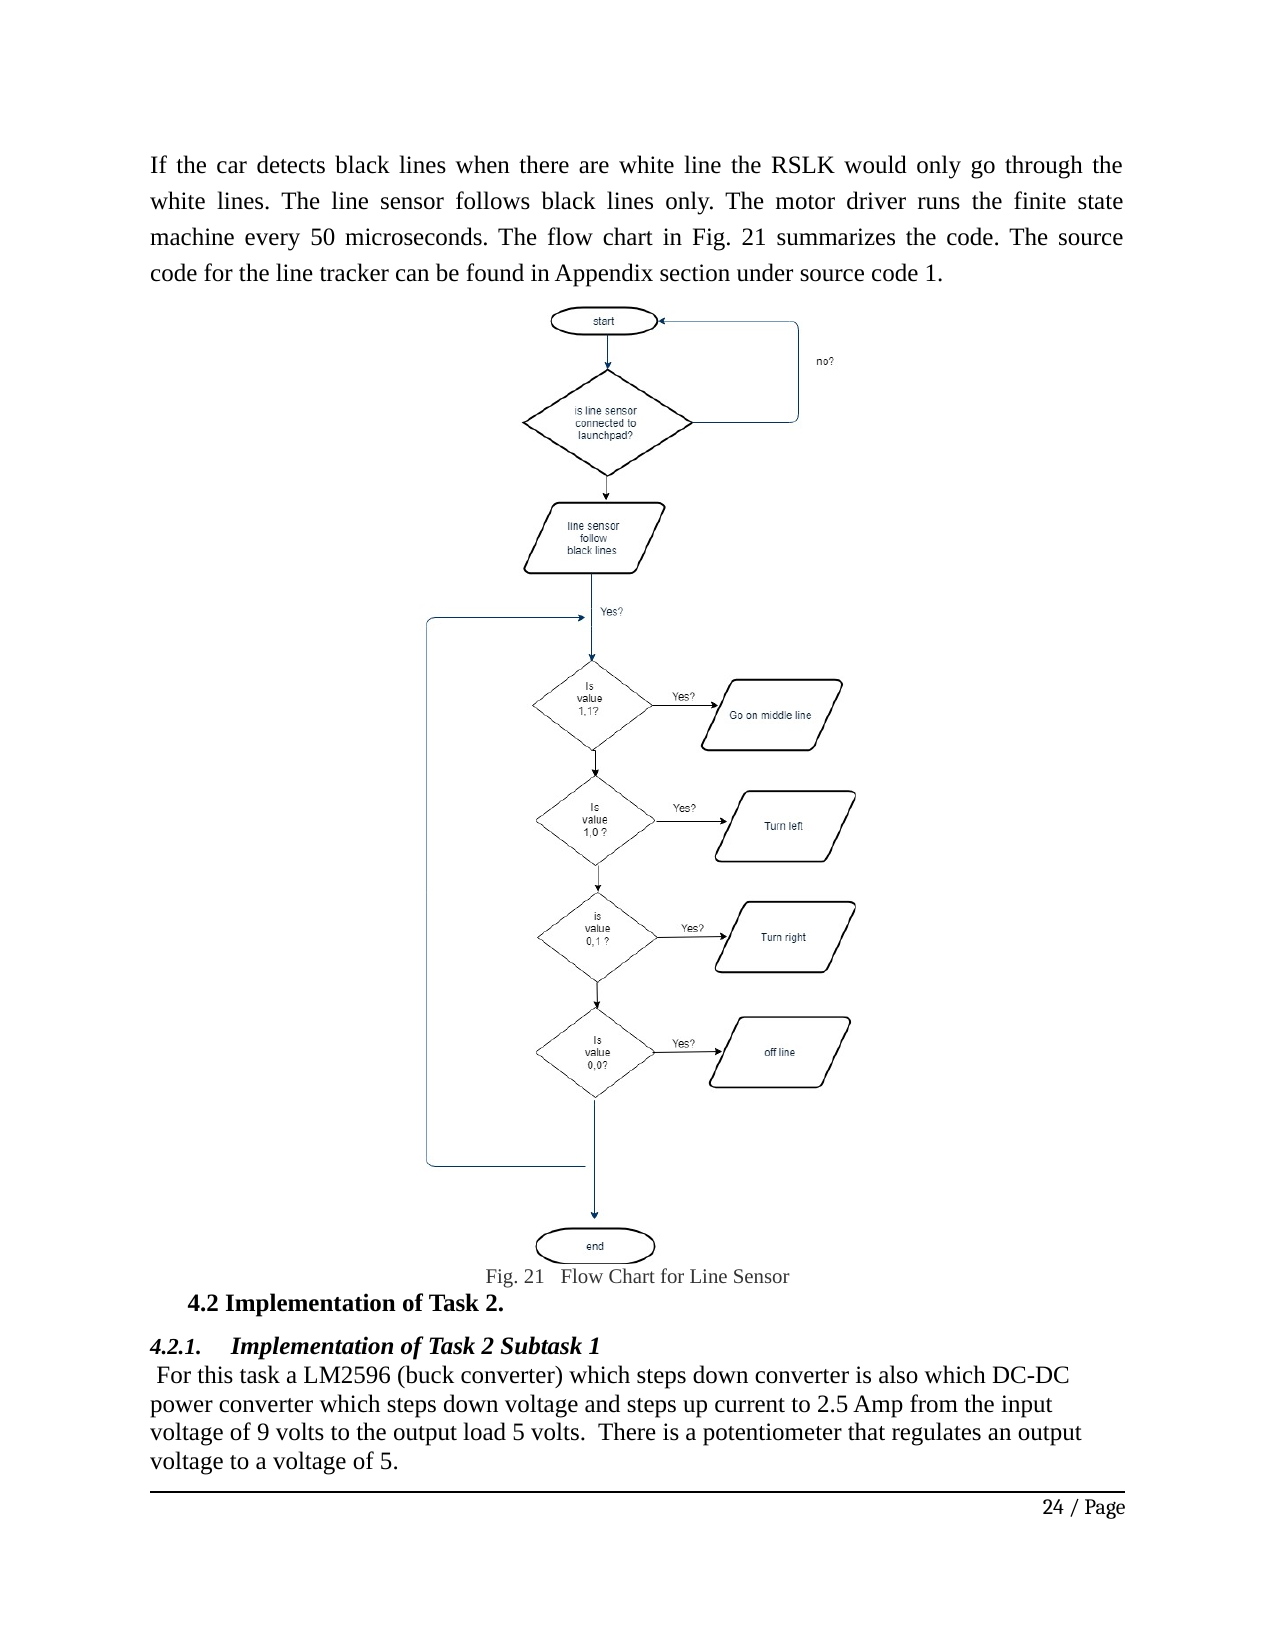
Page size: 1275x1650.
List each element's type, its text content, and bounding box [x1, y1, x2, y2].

subtitle Implementation of Task 2. [187, 1288, 1125, 1317]
subtitle Implementation of Task 2 Subtask 1 [150, 1331, 1125, 1360]
picture [419, 306, 856, 1264]
text Fig. 21 Flow Chart for Line Sensor [150, 1264, 1125, 1288]
text For this task a LM2596 (buck converter) which steps down converter is also which DC-DC power converter which steps down voltage and steps up current to 2.5 Amp from the input voltage of 9 volts to the output load 5 volts. There is a potentiometer that regulates an output voltage to a voltage of 5. [150, 1360, 1125, 1475]
text If the car detects black lines when there are white line the RSLK would only go through the white lines. The line sensor follows black lines only. The motor driver runs the finite state machine every 50 microseconds. The flow chart in Fig. 21 summarizes the code. The source code for the line tracker can be found in Appendix section under source code 1. [150, 150, 1125, 287]
